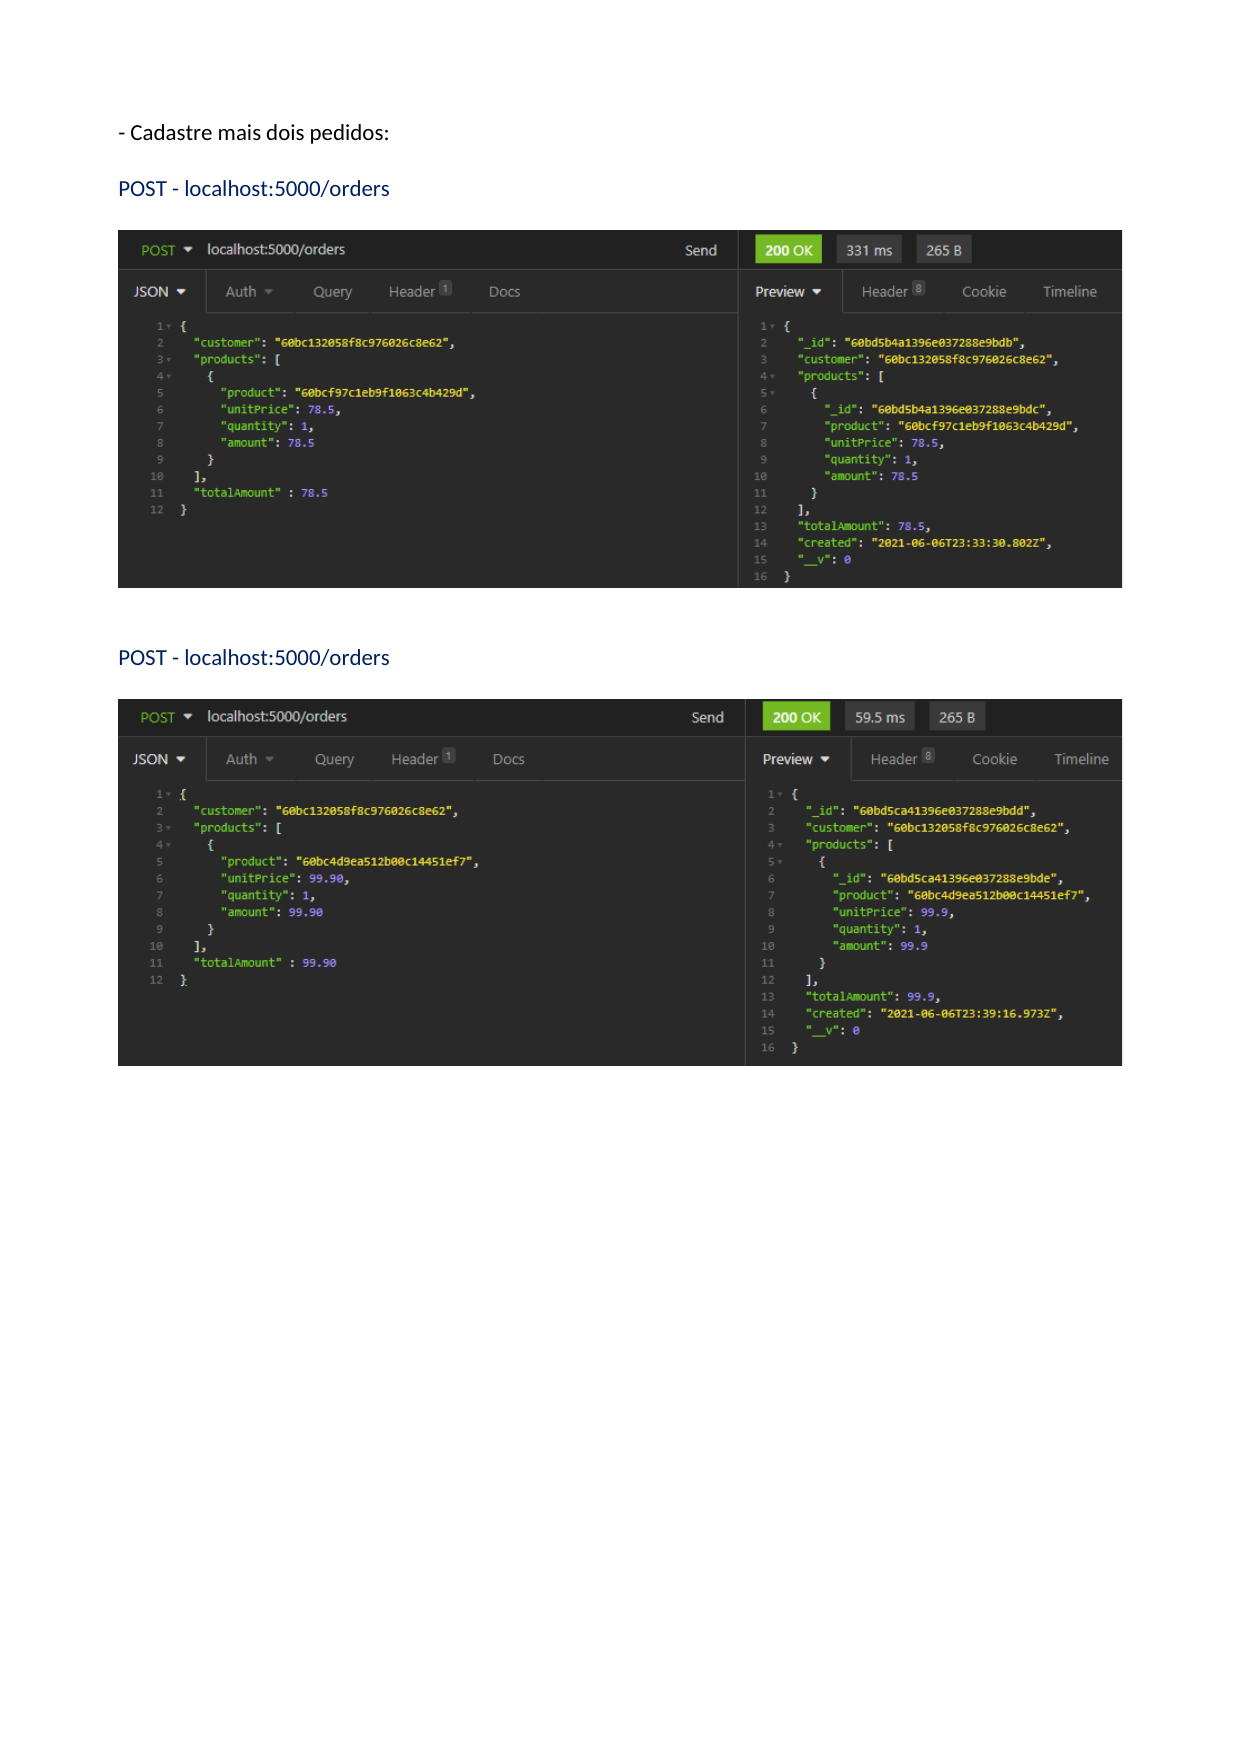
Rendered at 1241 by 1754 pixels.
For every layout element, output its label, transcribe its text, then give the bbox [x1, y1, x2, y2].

picture [118, 230, 1123, 588]
text POST - localhost:5000/orders [118, 174, 1122, 202]
picture [118, 699, 1123, 1066]
text - Cadastre mais dois pedidos: [118, 118, 1122, 146]
text POST - localhost:5000/orders [118, 643, 1122, 671]
